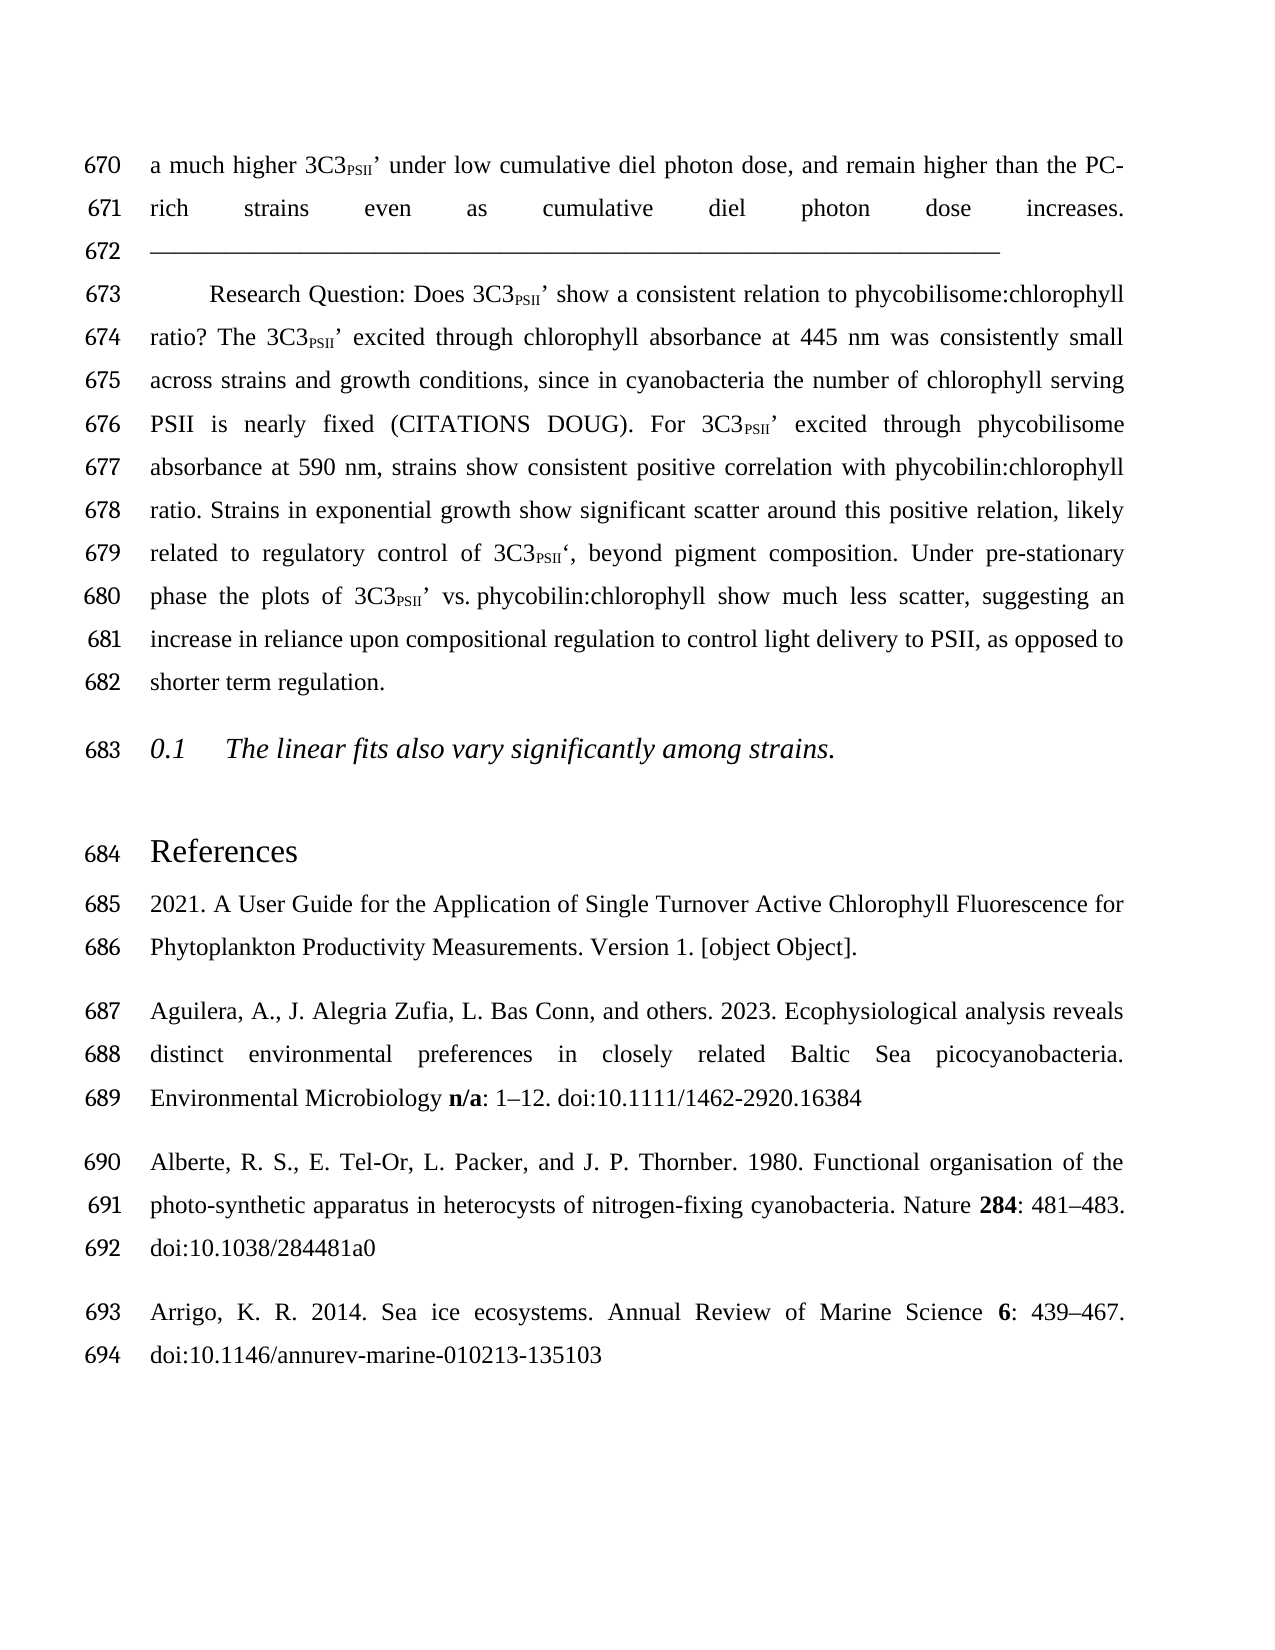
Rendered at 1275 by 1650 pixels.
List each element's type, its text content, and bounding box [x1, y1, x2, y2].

subtitle References [150, 832, 1125, 870]
text Aguilera, A., J. Alegria Zufia, L. Bas Conn, and others. 2023. Ecophysiological analysis reveals distinct environmental preferences in closely related Baltic Sea picocyanobacteria. Environmental Microbiology n/a: 1–12. doi:10.1111/1462-2920.16384 [150, 996, 1125, 1111]
text Arrigo, K. R. 2014. Sea ice ecosystems. Annual Review of Marine Science 6: 439–467. doi:10.1146/annurev-marine-010213-135103 [150, 1297, 1125, 1369]
subtitle 0.1 The linear fits also vary significantly among strains. [150, 731, 1125, 765]
text Research Question: Does 3C3PSII’ show a consistent relation to phycobilisome:chlorophyll ratio? The 3C3PSII’ excited through chlorophyll absorbance at 445 nm was consistently small across strains and growth conditions, since in cyanobacteria the number of chlorophyll serving PSII is nearly fixed (CITATIONS DOUG). For 3C3PSII’ excited through phycobilisome absorbance at 590 nm, strains show consistent positive correlation with phycobilin:chlorophyll ratio. Strains in exponential growth show significant scatter around this positive relation, likely related to regulatory control of 3C3PSII‘, beyond pigment composition. Under pre-stationary phase the plots of 3C3PSII’ vs. phycobilin:chlorophyll show much less scatter, suggesting an increase in reliance upon compositional regulation to control light delivery to PSII, as opposed to shorter term regulation. [150, 279, 1125, 696]
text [150, 150, 1125, 265]
text Alberte, R. S., E. Tel-Or, L. Packer, and J. P. Thornber. 1980. Functional organisation of the photo-synthetic apparatus in heterocysts of nitrogen-fixing cyanobacteria. Nature 284: 481–483. doi:10.1038/284481a0 [150, 1147, 1125, 1262]
text 2021. A User Guide for the Application of Single Turnover Active Chlorophyll Fluorescence for Phytoplankton Productivity Measurements. Version 1. [object Object]. [150, 889, 1125, 961]
